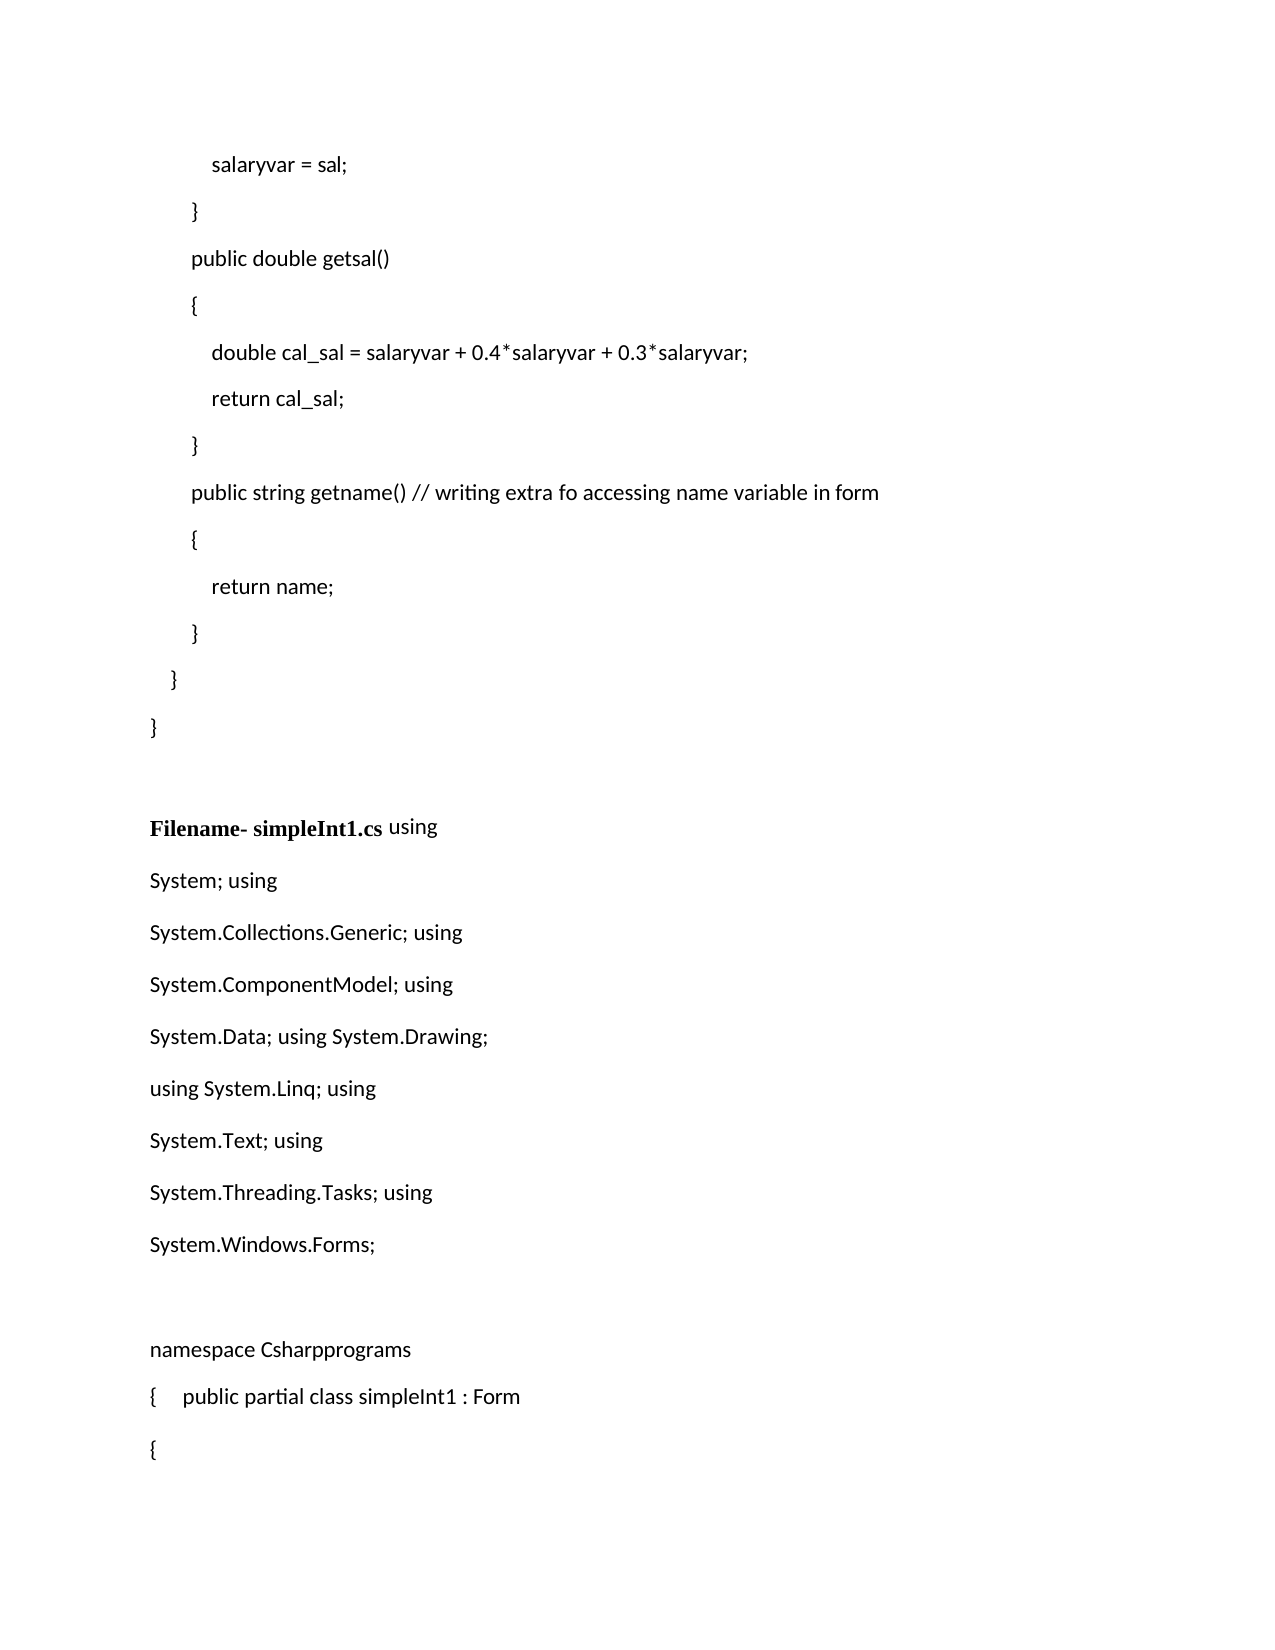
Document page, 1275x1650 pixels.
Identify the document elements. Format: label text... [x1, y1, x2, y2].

text double cal_sal = salaryvar + 0.4*salaryvar + 0.3*salaryvar; return cal_sal; [211, 338, 759, 412]
text { [149, 1435, 1198, 1463]
text public double getsal() [191, 244, 1198, 272]
text public string getname() // writing extra fo accessing name variable in form [191, 478, 1198, 506]
text return name; [211, 572, 1198, 600]
text } [170, 666, 1198, 694]
text namespace Csharpprograms [149, 1336, 1198, 1363]
text { public partial class simpleInt1 : Form [149, 1382, 1198, 1410]
text } [149, 713, 1198, 741]
text } [191, 197, 1198, 225]
text Filename- simpleInt1.cs using System; using System.Collections.Generic; using System.ComponentModel; using System.Data; using System.Drawing; using System.Linq; using System.Text; using System.Threading.Tasks; using System.Windows.Forms; [149, 812, 490, 1258]
text } [191, 431, 1198, 459]
text salaryvar = sal; [211, 150, 1198, 178]
text { [191, 291, 1198, 319]
text } [191, 619, 1198, 647]
text { [191, 525, 1198, 553]
